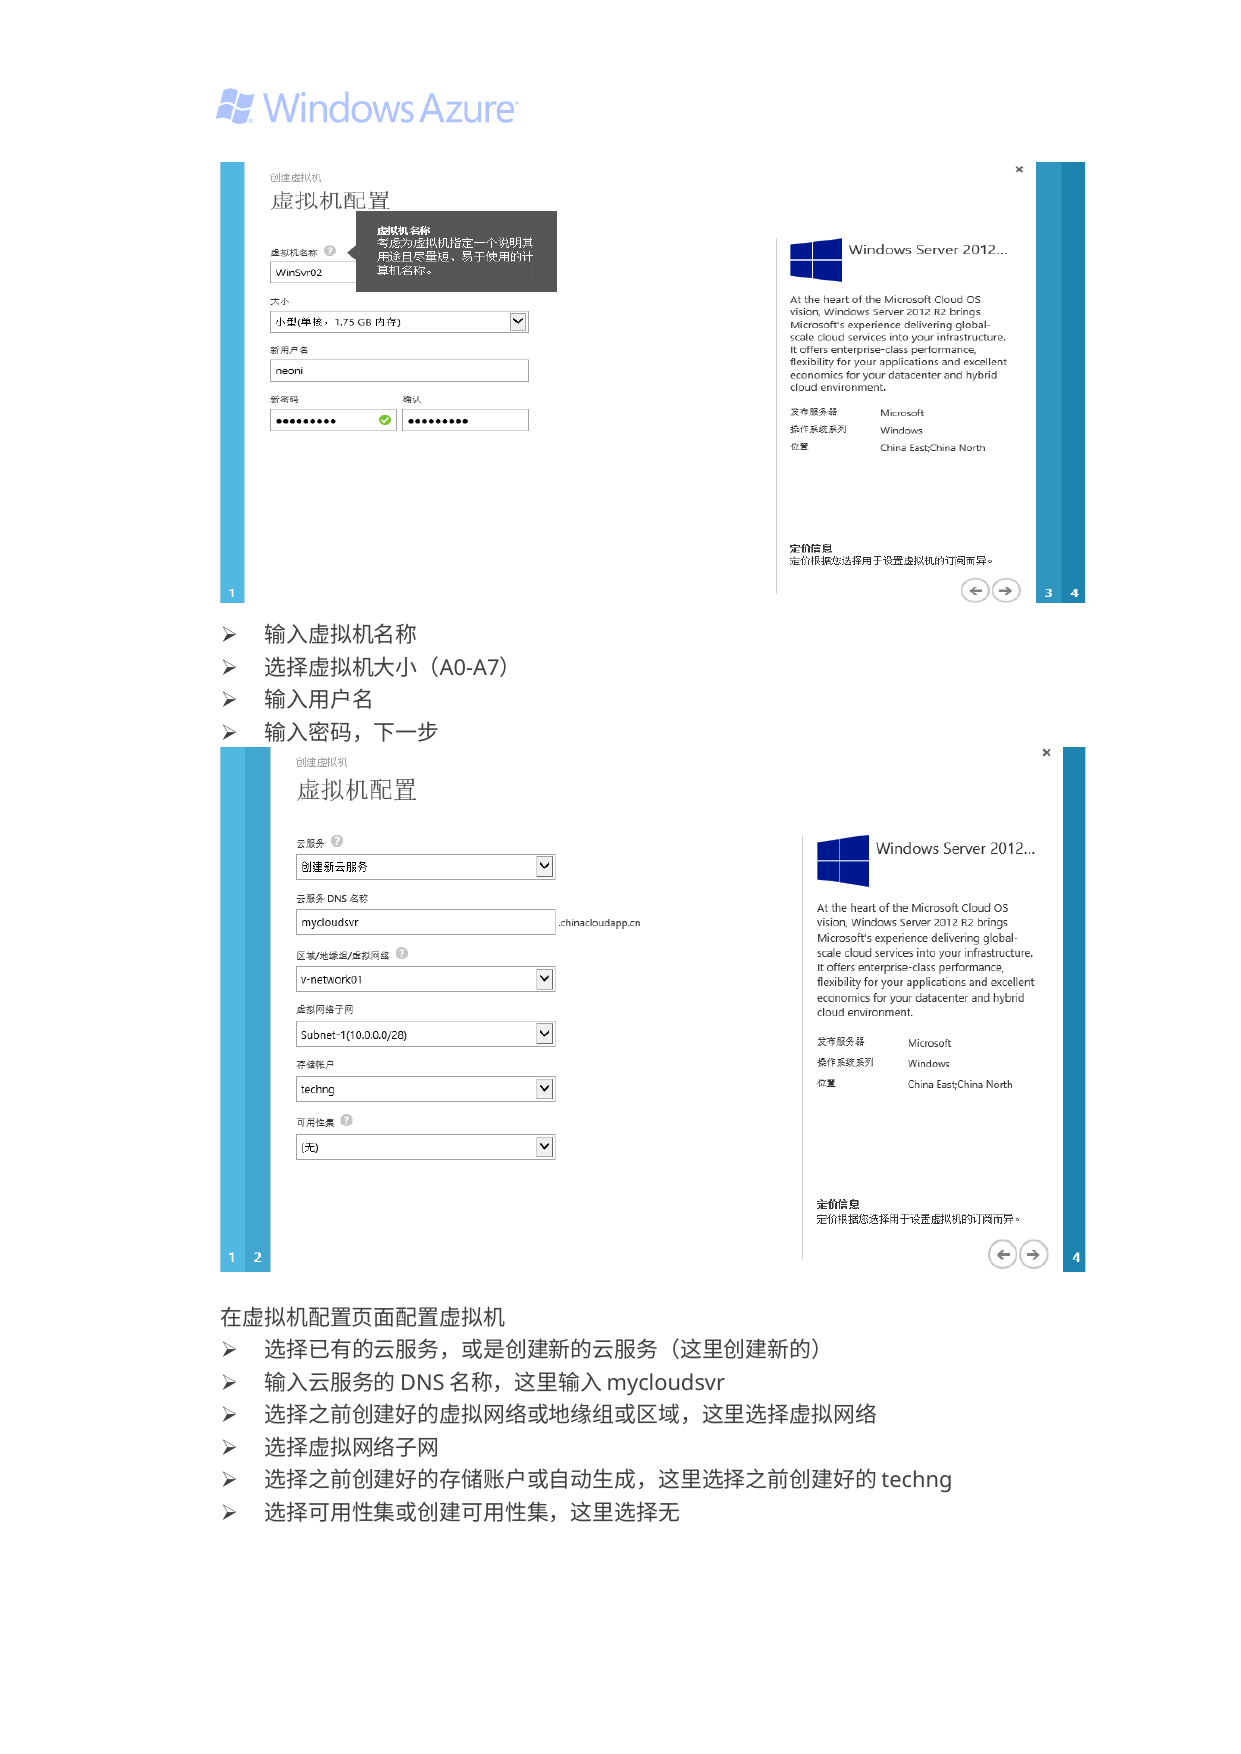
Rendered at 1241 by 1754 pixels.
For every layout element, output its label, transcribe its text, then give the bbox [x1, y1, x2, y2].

picture [220, 162, 1086, 603]
list 选择可用性集或创建可用性集，这里选择无 [221, 1494, 1053, 1527]
list 输入虚拟机名称 [221, 617, 1053, 649]
list 选择之前创建好的存储账户或自动生成，这里选择之前创建好的techng [221, 1462, 1053, 1494]
list 选择已有的云服务，或是创建新的云服务（这里创建新的） [221, 1332, 1053, 1364]
list 选择之前创建好的虚拟网络或地缘组或区域，这里选择虚拟网络 [221, 1397, 1053, 1429]
picture [220, 747, 1086, 1272]
list 输入云服务的DNS名称，这里输入mycloudsvr [221, 1364, 1053, 1397]
list 选择虚拟机大小（A0-A7） [221, 649, 1053, 682]
list 输入用户名 [221, 682, 1053, 714]
list 输入密码，下一步 [221, 714, 1053, 747]
text 在虚拟机配置页面配置虚拟机 [187, 1299, 1053, 1332]
list 选择虚拟网络子网 [221, 1429, 1053, 1462]
